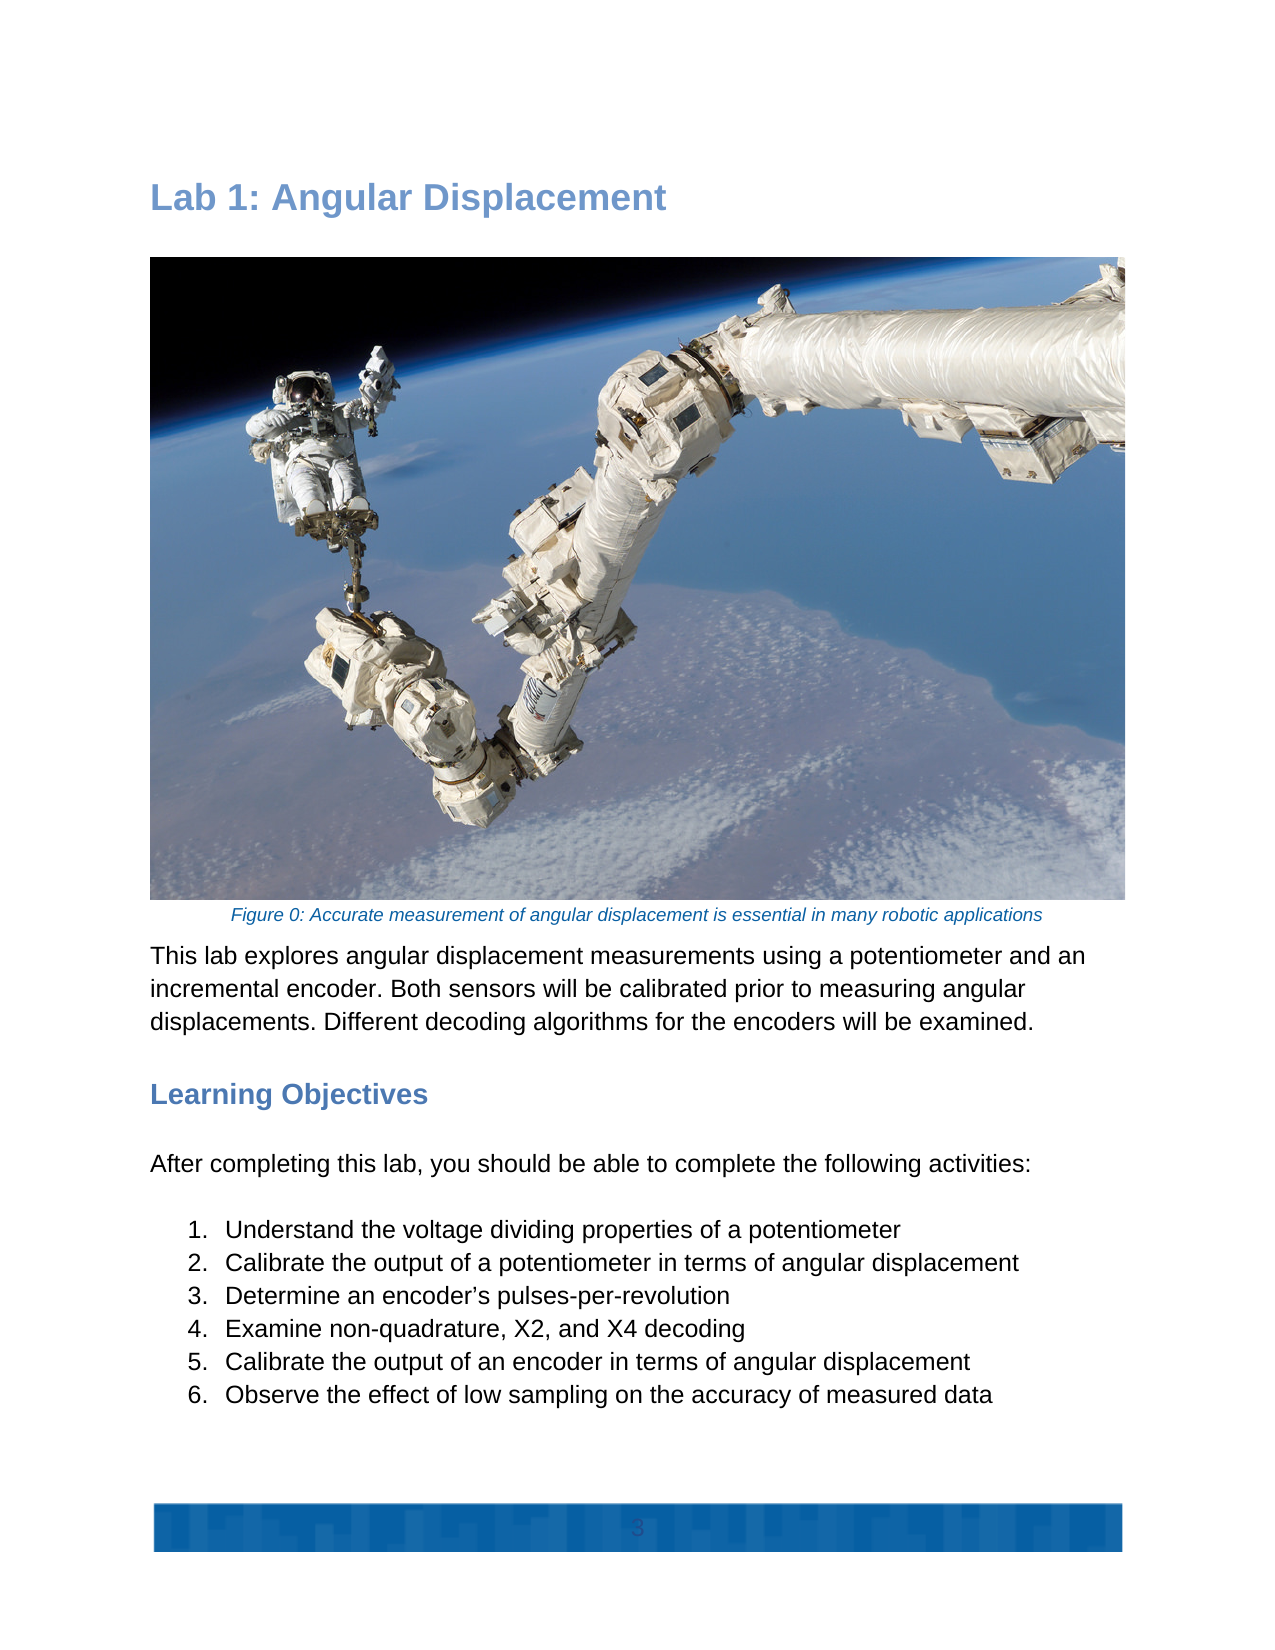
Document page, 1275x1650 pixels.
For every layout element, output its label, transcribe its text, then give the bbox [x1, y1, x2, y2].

list Examine non-quadrature, X2, and X4 decoding [187, 1314, 1125, 1343]
subtitle Learning Objectives [150, 1077, 1125, 1111]
list Determine an encoder’s pulses-per-revolution [187, 1281, 1125, 1310]
text Figure 0: Accurate measurement of angular displacement is essential in many robotic applications [150, 904, 1125, 925]
list Observe the effect of low sampling on the accuracy of measured data [187, 1380, 1125, 1409]
picture [150, 257, 1125, 900]
list Understand the voltage dividing properties of a potentiometer [187, 1215, 1125, 1244]
text This lab explores angular displacement measurements using a potentiometer and an incremental encoder. Both sensors will be calibrated prior to measuring angular displacements. Different decoding algorithms for the encoders will be examined. [150, 941, 1125, 1036]
picture [153, 1503, 1123, 1552]
list Calibrate the output of an encoder in terms of angular displacement [187, 1347, 1125, 1376]
text After completing this lab, you should be able to complete the following activities: [150, 1149, 1125, 1178]
subtitle Lab 1: Angular Displacement [150, 175, 1125, 218]
list Calibrate the output of a potentiometer in terms of angular displacement [187, 1248, 1125, 1277]
